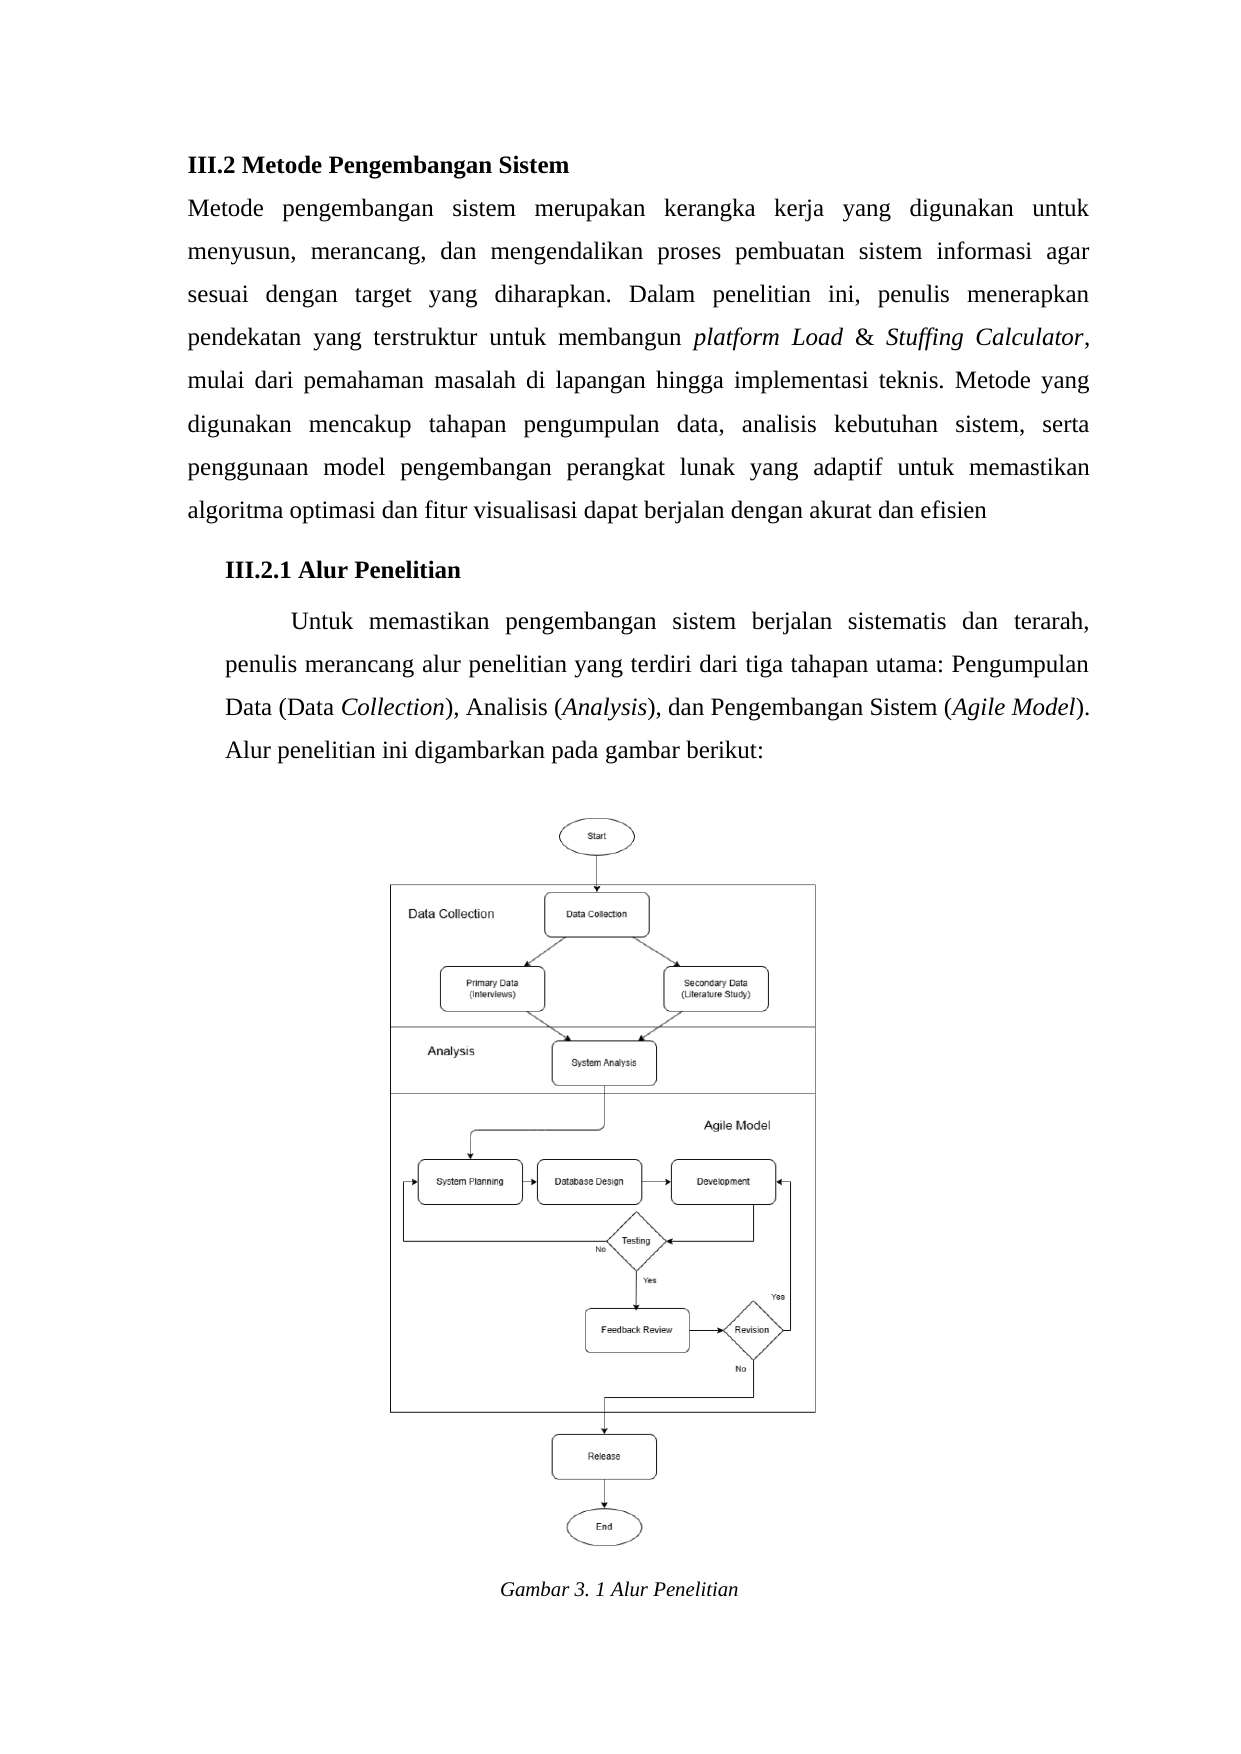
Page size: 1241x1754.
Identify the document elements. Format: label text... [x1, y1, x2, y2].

text Untuk memastikan pengembangan sistem berjalan sistematis dan terarah, penulis merancang alur penelitian yang terdiri dari tiga tahapan utama: Pengumpulan Data (Data Collection), Analisis (Analysis), dan Pengembangan Sistem (Agile Model). Alur penelitian ini digambarkan pada gambar berikut: [225, 606, 1090, 764]
subtitle Metode Pengembangan Sistem [187, 150, 1090, 179]
subtitle Alur Penelitian [225, 555, 1090, 583]
picture [351, 807, 889, 1557]
text Metode pengembangan sistem merupakan kerangka kerja yang digunakan untuk menyusun, merancang, dan mengendalikan proses pembuatan sistem informasi agar sesuai dengan target yang diharapkan. Dalam penelitian ini, penulis menerapkan pendekatan yang terstruktur untuk membangun platform Load & Stuffing Calculator, mulai dari pemahaman masalah di lapangan hingga implementasi teknis. Metode yang digunakan mencakup tahapan pengumpulan data, analisis kebutuhan sistem, serta penggunaan model pengembangan perangkat lunak yang adaptif untuk memastikan algoritma optimasi dan fitur visualisasi dapat berjalan dengan akurat dan efisien [187, 193, 1090, 524]
